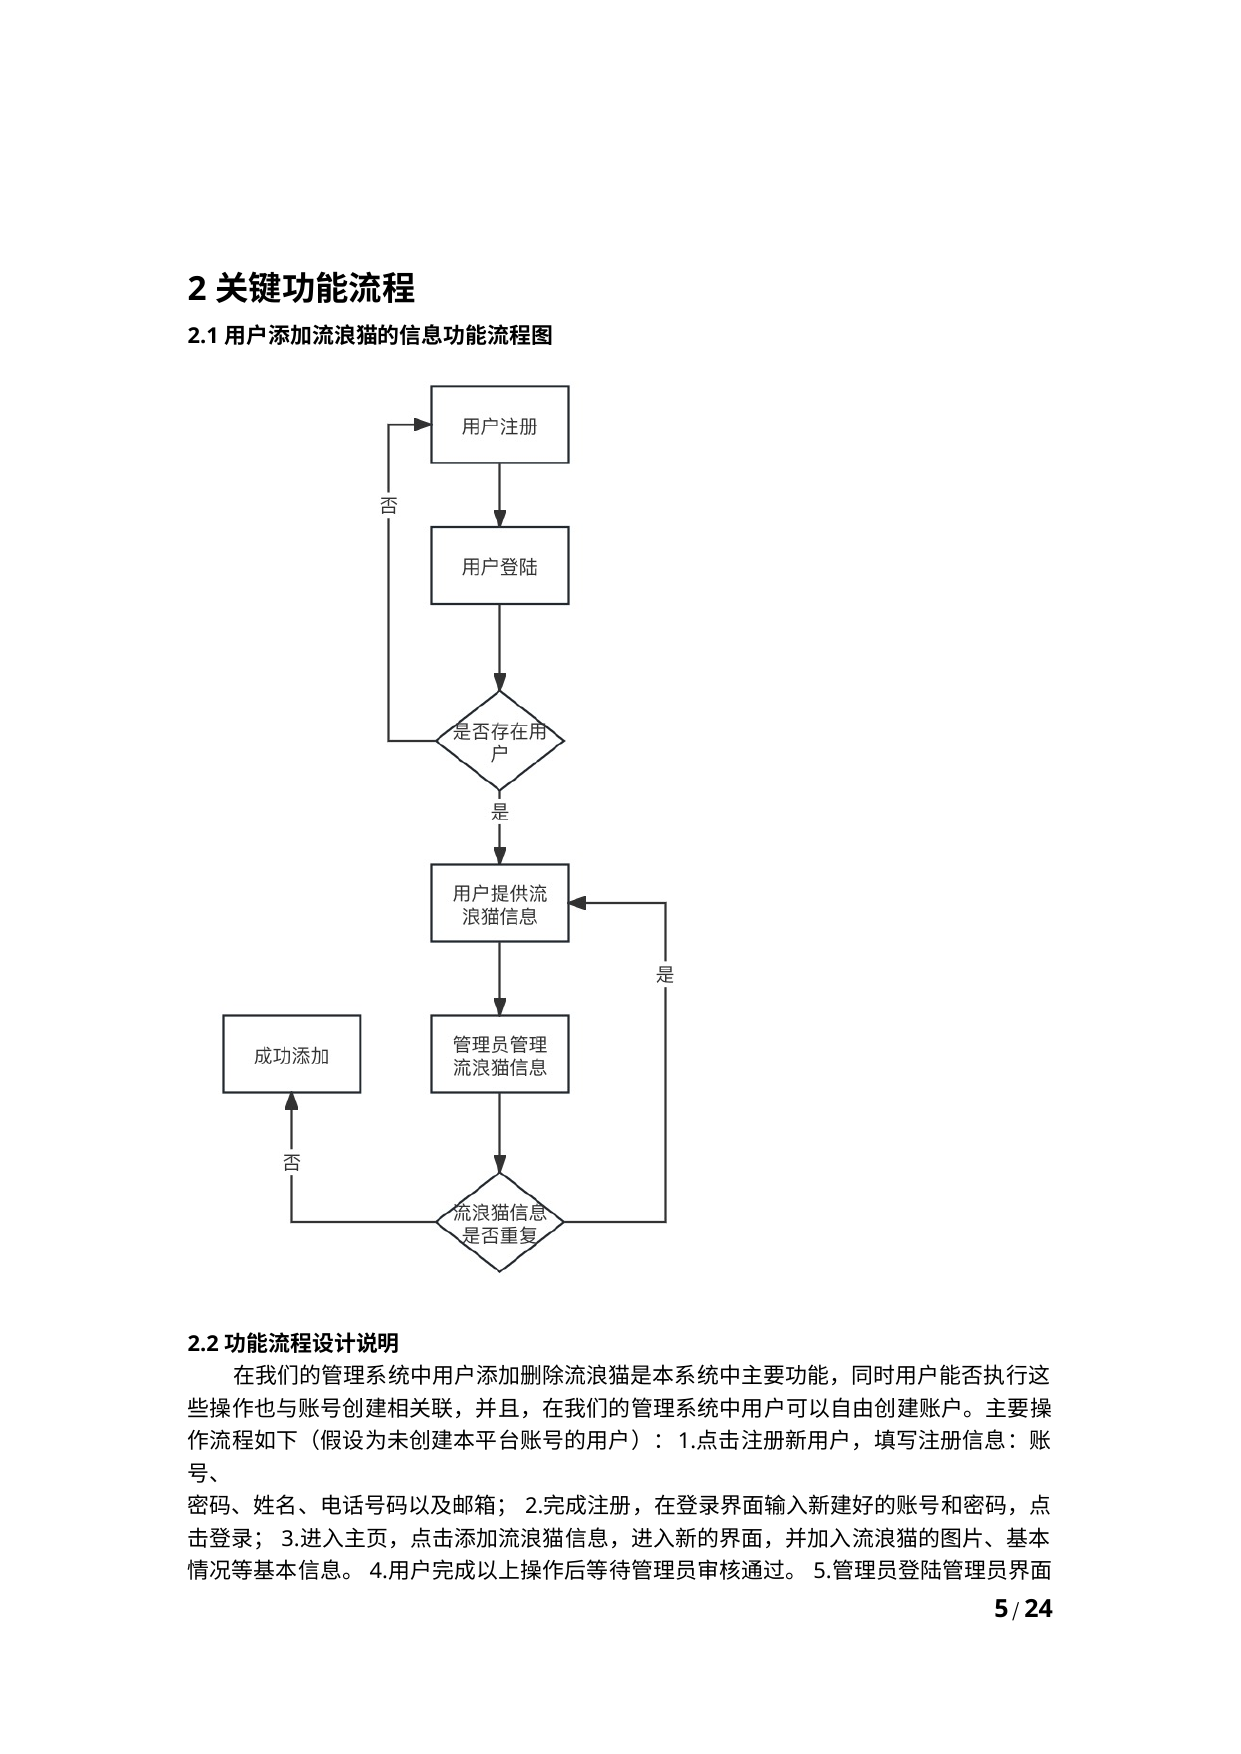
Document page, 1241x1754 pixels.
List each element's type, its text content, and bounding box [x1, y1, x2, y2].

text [187, 1488, 1053, 1586]
picture [187, 350, 711, 1307]
text 2 关键功能流程 [187, 253, 1053, 318]
text 2.1 用户添加流浪猫的信息功能流程图 [187, 318, 1053, 351]
text 在我们的管理系统中用户添加删除流浪猫是本系统中主要功能，同时用户能否执行这些操作也与账号创建相关联，并且，在我们的管理系统中用户可以自由创建账户。主要操作流程如下（假设为未创建本平台账号的用户）：1.点击注册新用户，填写注册信息：账号、 [187, 1358, 1053, 1488]
text 2.2 功能流程设计说明 [187, 1326, 1053, 1358]
